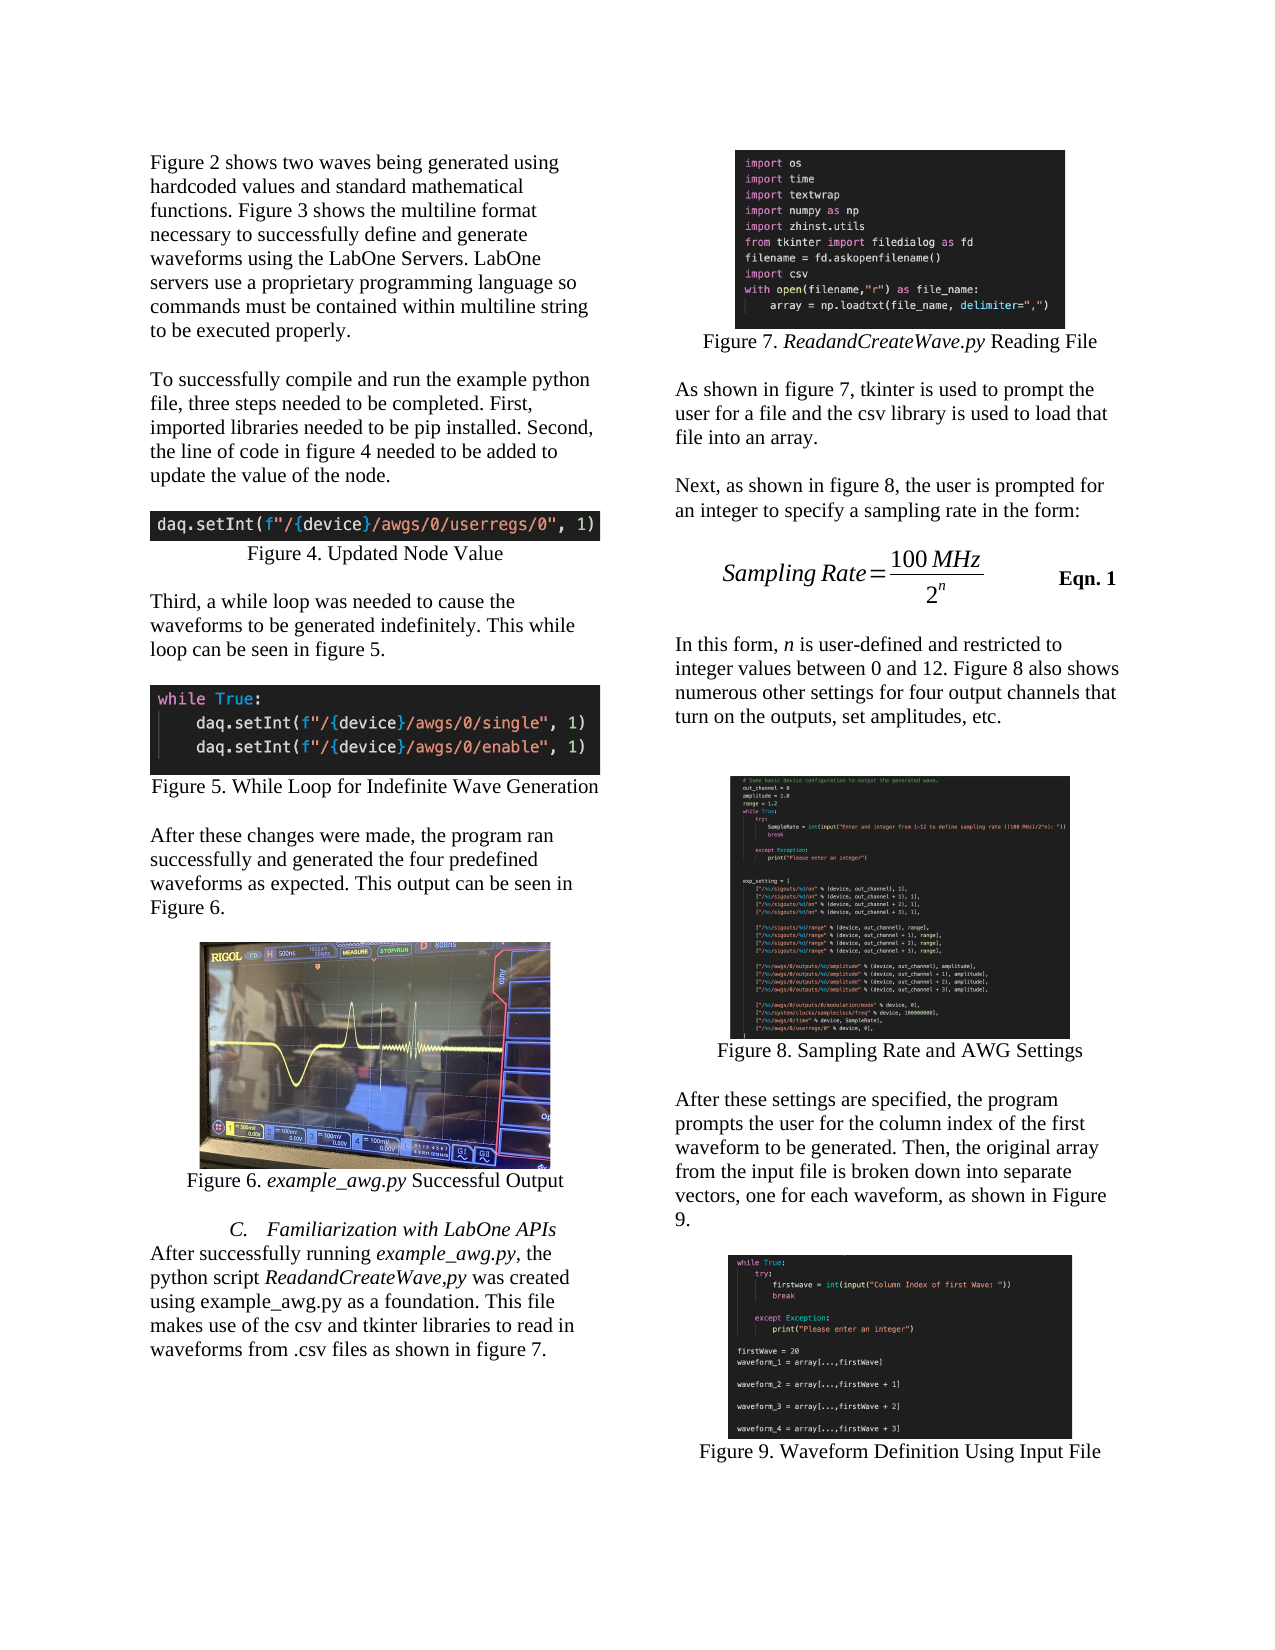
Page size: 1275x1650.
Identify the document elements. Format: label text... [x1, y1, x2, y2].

text Figure 2 shows two waves being generated using hardcoded values and standard mathematical functions. Figure 3 shows the multiline format necessary to successfully define and generate waveforms using the LabOne Servers. LabOne servers use a proprietary programming language so commands must be contained within multiline string to be executed properly. [150, 150, 600, 342]
picture [728, 1255, 1073, 1439]
text Next, as shown in figure 8, the user is prompted for an integer to specify a sampling rate in the form: [675, 473, 1125, 522]
text In this form, n is user-defined and restricted to integer values between 0 and 12. Figure 8 also shows numerous other settings for four output channels that turn on the outputs, set amplitudes, etc. [675, 632, 1125, 728]
text Eqn. 1 [712, 546, 1125, 608]
list Familiarization with LabOne APIs [187, 1216, 600, 1241]
text Figure 8. Sampling Rate and AWG Settings [675, 1038, 1125, 1062]
text Figure 5. While Loop for Indefinite Wave Generation [150, 775, 600, 798]
text After successfully running example_awg.py, the python script ReadandCreateWave,py was created using example_awg.py as a foundation. This file makes use of the csv and tkinter libraries to read in waveforms from .csv files as shown in figure 7. [150, 1241, 600, 1361]
text Figure 7. ReadandCreateWave.py Reading File [675, 329, 1125, 353]
text After these changes were made, the program ran successfully and generated the four predefined waveforms as expected. This output can be seen in Figure 6. [150, 823, 600, 919]
picture [735, 150, 1066, 329]
text Figure 6. example_awg.py Successful Output [150, 1168, 600, 1192]
picture [150, 511, 600, 541]
text After these settings are specified, the program prompts the user for the column index of the first waveform to be generated. Then, the original array from the input file is broken down into separate vectors, one for each waveform, as shown in Figure 9. [675, 1087, 1125, 1231]
picture [199, 942, 551, 1169]
picture [730, 776, 1070, 1039]
text Third, a while loop was needed to cause the waveforms to be generated indefinitely. This while loop can be seen in figure 5. [150, 589, 600, 661]
text As shown in figure 7, tkinter is used to prompt the user for a file and the csv library is used to load that file into an array. [675, 377, 1125, 449]
text Figure 9. Waveform Definition Using Input File [675, 1439, 1125, 1463]
picture [150, 685, 600, 775]
text Figure 4. Updated Node Value [150, 541, 600, 565]
text To successfully compile and run the example python file, three steps needed to be completed. First, imported libraries needed to be pip installed. Second, the line of code in figure 4 needed to be added to update the value of the node. [150, 367, 600, 487]
